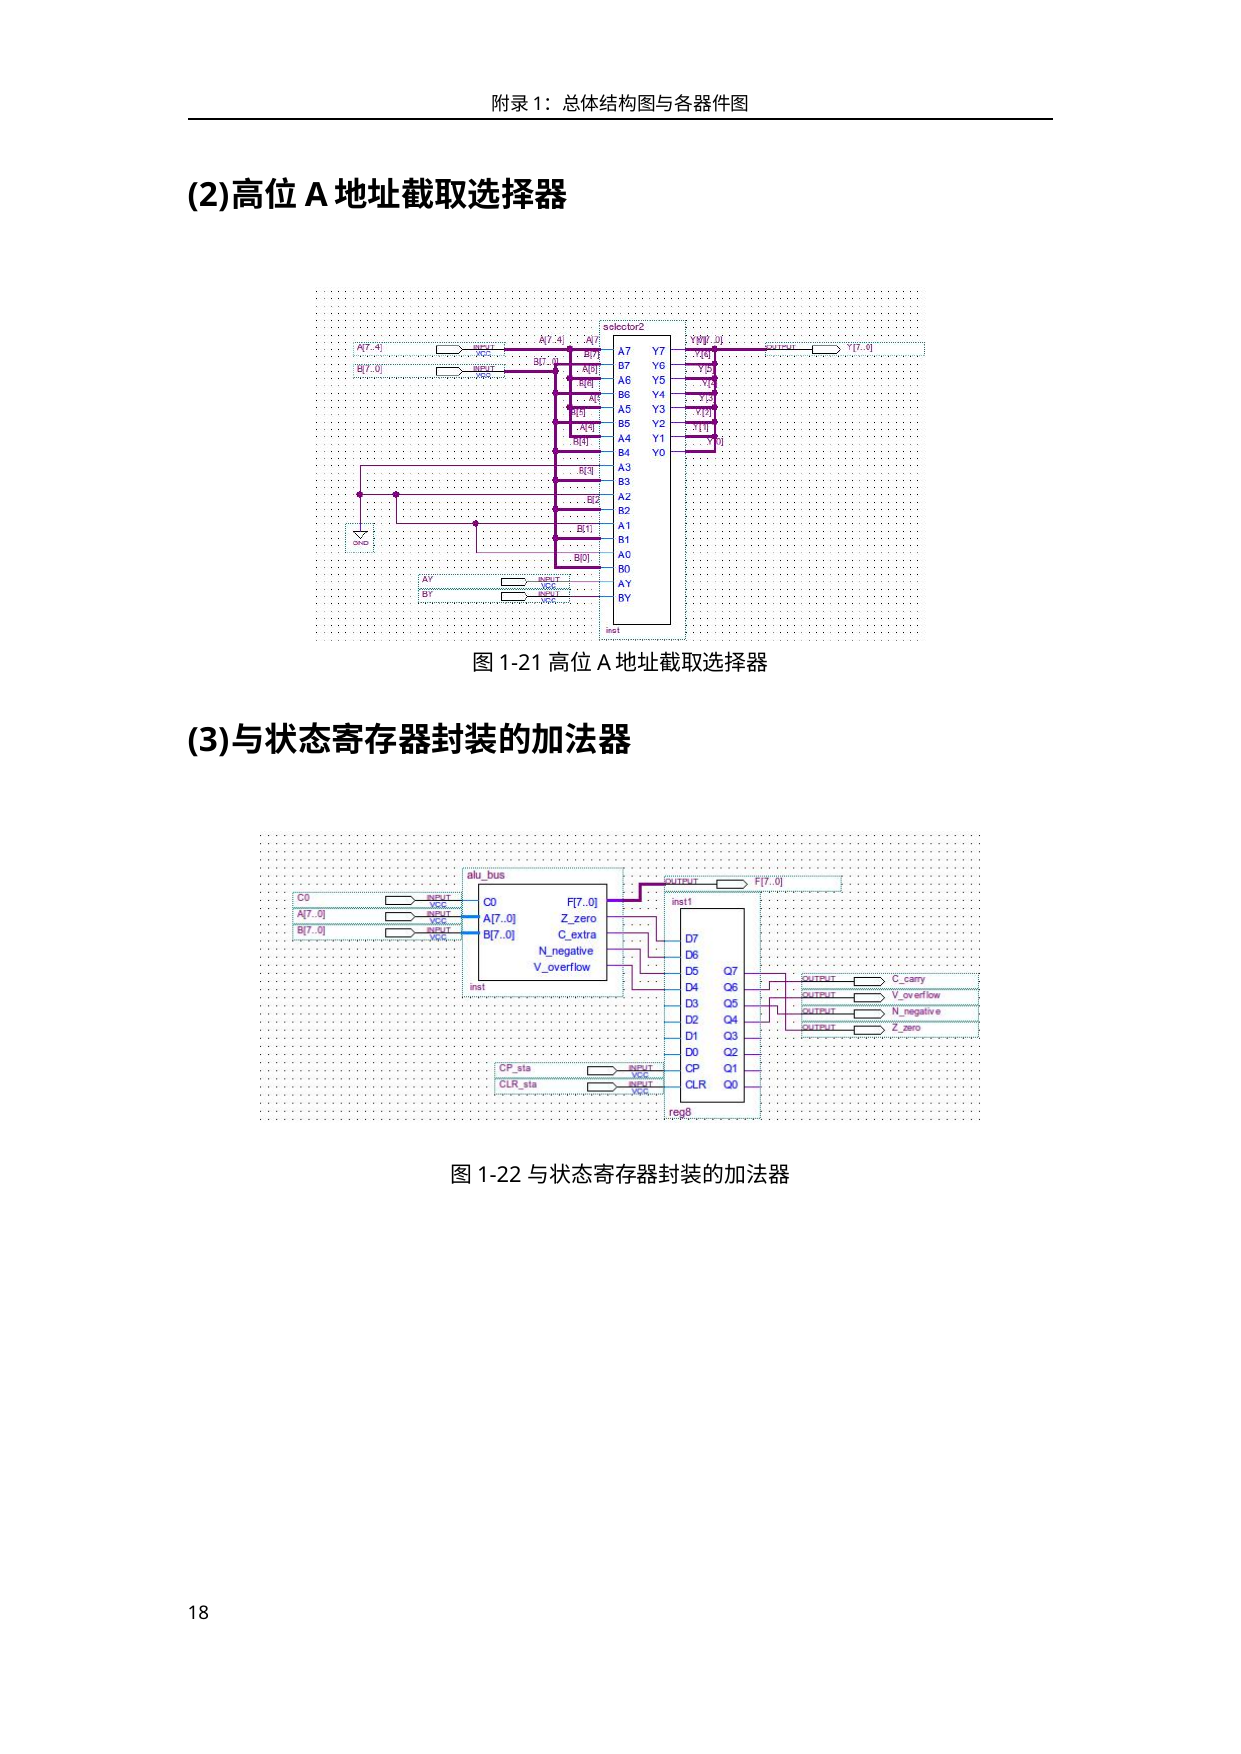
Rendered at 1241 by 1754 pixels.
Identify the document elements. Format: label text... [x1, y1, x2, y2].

subtitle 高位A地址截取选择器 [187, 160, 1053, 225]
text 图1-22 与状态寄存器封装的加法器 [187, 1157, 1053, 1189]
picture [315, 287, 926, 641]
text 图1-21 高位A地址截取选择器 [187, 645, 1053, 677]
picture [260, 831, 981, 1125]
subtitle 与状态寄存器封装的加法器 [187, 704, 1053, 769]
